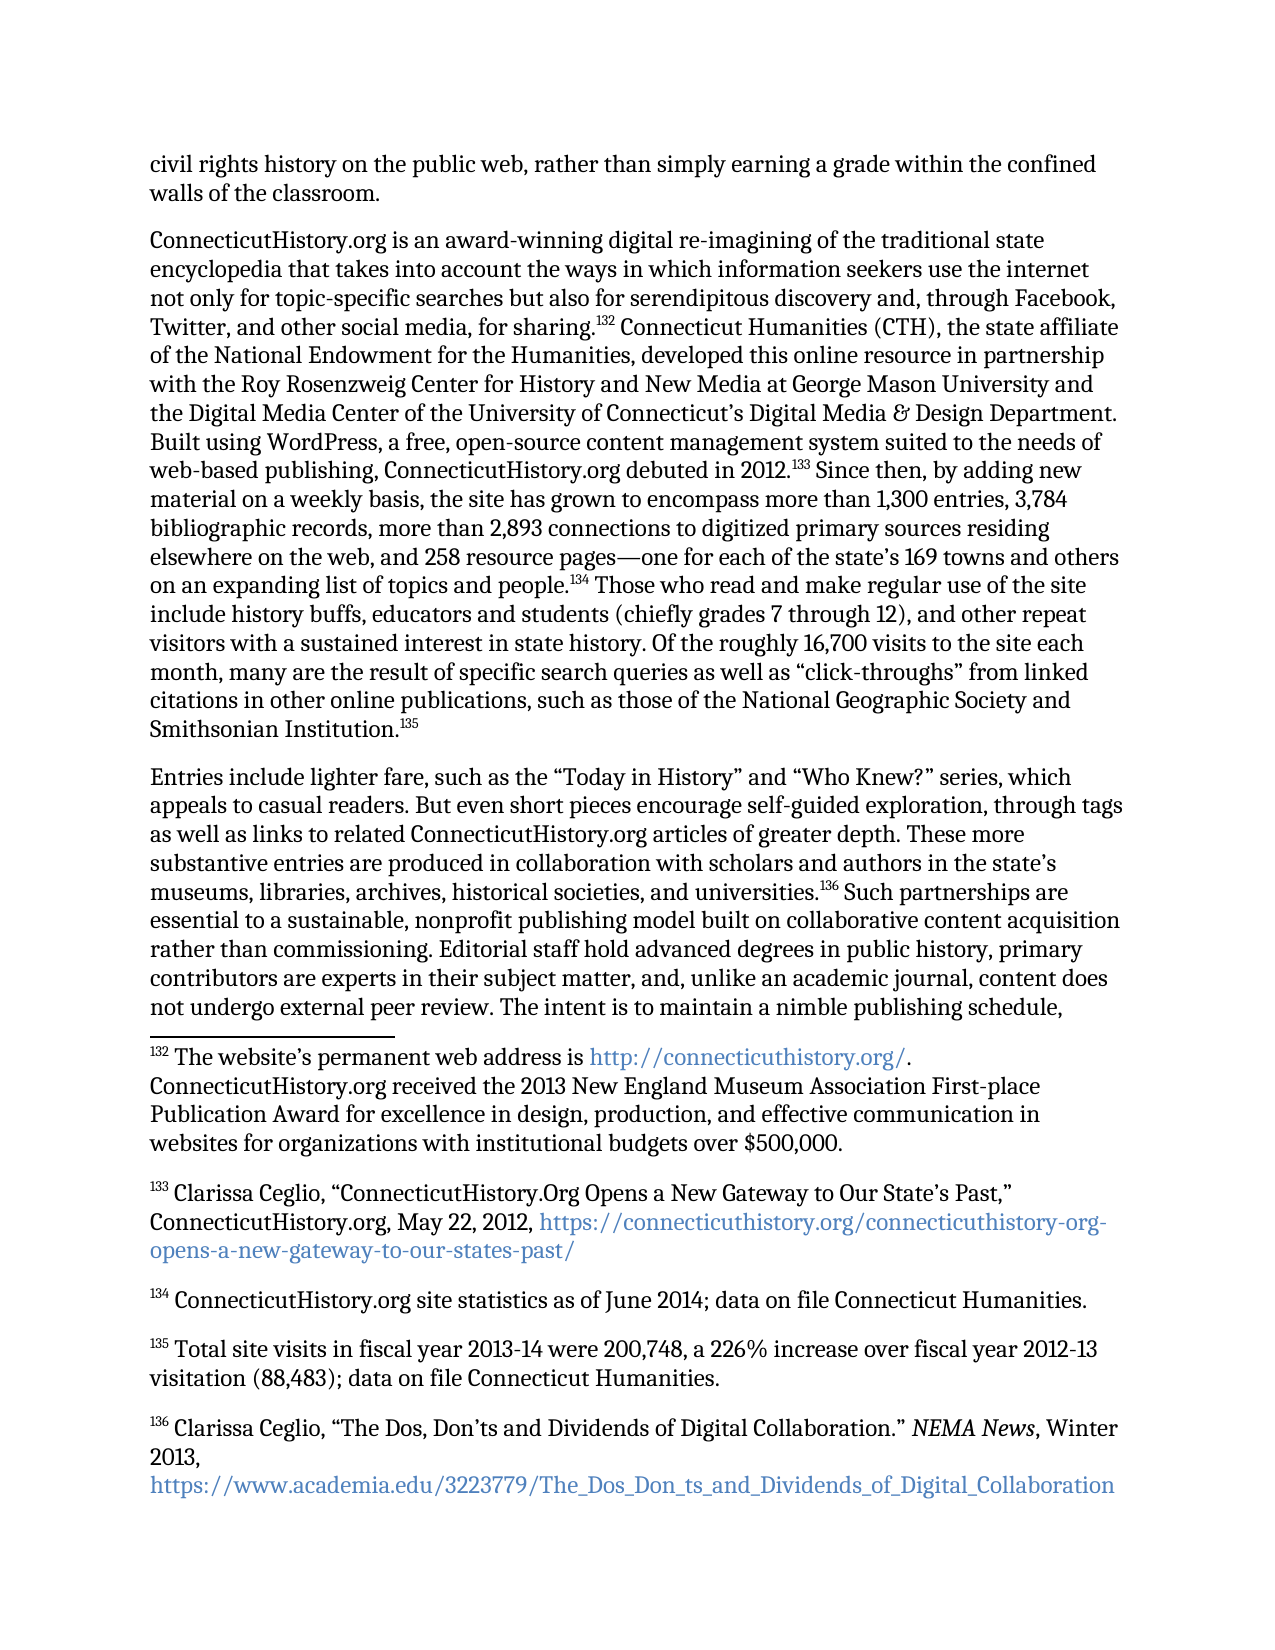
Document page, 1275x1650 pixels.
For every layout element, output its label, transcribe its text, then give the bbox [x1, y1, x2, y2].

text Entries include lighter fare, such as the “Today in History” and “Who Knew?” series, which appeals to casual readers. But even short pieces encourage self-guided exploration, through tags as well as links to related ConnecticutHistory.org articles of greater depth. These more substantive entries are produced in collaboration with scholars and authors in the state’s museums, libraries, archives, historical societies, and universities. Such partnerships are essential to a sustainable, nonprofit publishing model built on collaborative content acquisition rather than commissioning. Editorial staff hold advanced degrees in public history, primary contributors are experts in their subject matter, and, unlike an academic journal, content does not undergo external peer review. The intent is to maintain a nimble publishing schedule, mindful of the public’s media consumption habits and responsive to topical interests created by contemporary concerns. [150, 762, 1125, 1021]
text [150, 150, 1125, 207]
text ConnecticutHistory.org is an award-winning digital re-imagining of the traditional state encyclopedia that takes into account the ways in which information seekers use the internet not only for topic-specific searches but also for serendipitous discovery and, through Facebook, Twitter, and other social media, for sharing. Connecticut Humanities (CTH), the state affiliate of the National Endowment for the Humanities, developed this online resource in partnership with the Roy Rosenzweig Center for History and New Media at George Mason University and the Digital Media Center of the University of Connecticut’s Digital Media & Design Department. Built using WordPress, a free, open-source content management system suited to the needs of web-based publishing, ConnecticutHistory.org debuted in 2012. Since then, by adding new material on a weekly basis, the site has grown to encompass more than 1,300 entries, 3,784 bibliographic records, more than 2,893 connections to digitized primary sources residing elsewhere on the web, and 258 resource pages—one for each of the state’s 169 towns and others on an expanding list of topics and people. Those who read and make regular use of the site include history buffs, educators and students (chiefly grades 7 through 12), and other repeat visitors with a sustained interest in state history. Of the roughly 16,700 visits to the site each month, many are the result of specific search queries as well as “click-throughs” from linked citations in other online publications, such as those of the National Geographic Society and Smithsonian Institution. [150, 226, 1125, 744]
